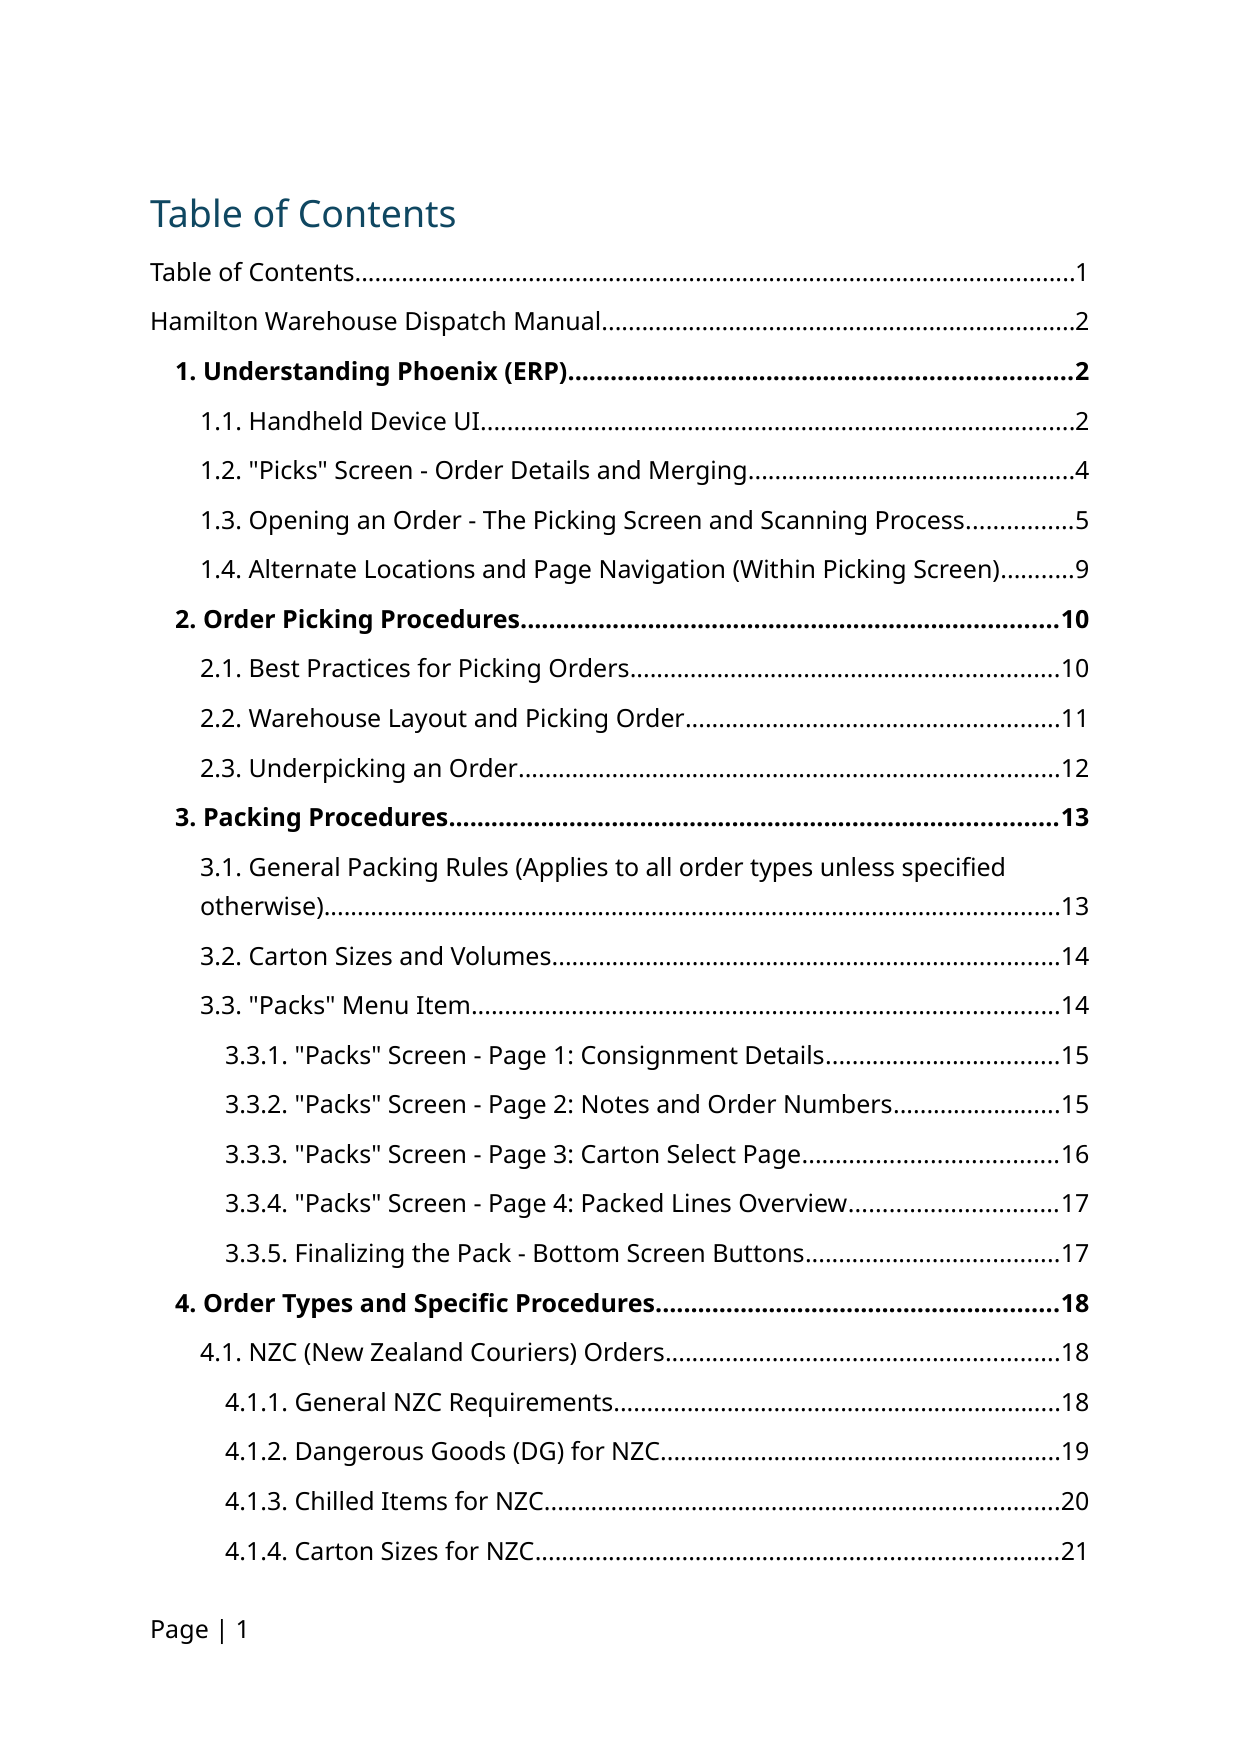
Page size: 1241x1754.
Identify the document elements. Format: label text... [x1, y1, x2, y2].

text 2.1. Best Practices for Picking Orders 10 [200, 651, 1090, 685]
text 3.1. General Packing Rules (Applies to all order types unless specified otherwise) 13 [200, 849, 1090, 923]
text 2.3. Underpicking an Order 12 [200, 750, 1090, 784]
text 1.2. "Picks" Screen - Order Details and Merging 4 [200, 453, 1090, 487]
text 1.4. Alternate Locations and Page Navigation (Within Picking Screen) 9 [200, 552, 1090, 586]
text 1.3. Opening an Order - The Picking Screen and Scanning Process 5 [200, 502, 1090, 536]
text 4.1.1. General NZC Requirements 18 [225, 1384, 1090, 1418]
text 3.3.2. "Packs" Screen - Page 2: Notes and Order Numbers 15 [225, 1087, 1090, 1121]
text 1. Understanding Phoenix (ERP) 2 [175, 354, 1090, 388]
text 3.3.3. "Packs" Screen - Page 3: Carton Select Page 16 [225, 1137, 1090, 1171]
text 3. Packing Procedures 13 [175, 800, 1090, 834]
text 2. Order Picking Procedures 10 [175, 602, 1090, 636]
text 3.3.4. "Packs" Screen - Page 4: Packed Lines Overview 17 [225, 1186, 1090, 1220]
text Table of Contents 1 [150, 254, 1090, 288]
subtitle Table of Contents [150, 187, 1090, 238]
text 3.3.5. Finalizing the Pack - Bottom Screen Buttons 17 [225, 1236, 1090, 1270]
text 4.1.3. Chilled Items for NZC 20 [225, 1484, 1090, 1518]
text 4.1.4. Carton Sizes for NZC 21 [225, 1533, 1090, 1567]
text 4.1.2. Dangerous Goods (DG) for NZC 19 [225, 1434, 1090, 1468]
text 3.3.1. "Packs" Screen - Page 1: Consignment Details 15 [225, 1037, 1090, 1071]
text 4.1. NZC (New Zealand Couriers) Orders 18 [200, 1335, 1090, 1369]
text 3.2. Carton Sizes and Volumes 14 [200, 938, 1090, 972]
text Hamilton Warehouse Dispatch Manual 2 [150, 304, 1090, 338]
text 4. Order Types and Specific Procedures 18 [175, 1285, 1090, 1319]
text 2.2. Warehouse Layout and Picking Order 11 [200, 701, 1090, 735]
text 3.3. "Packs" Menu Item 14 [200, 988, 1090, 1022]
text 1.1. Handheld Device UI 2 [200, 403, 1090, 437]
